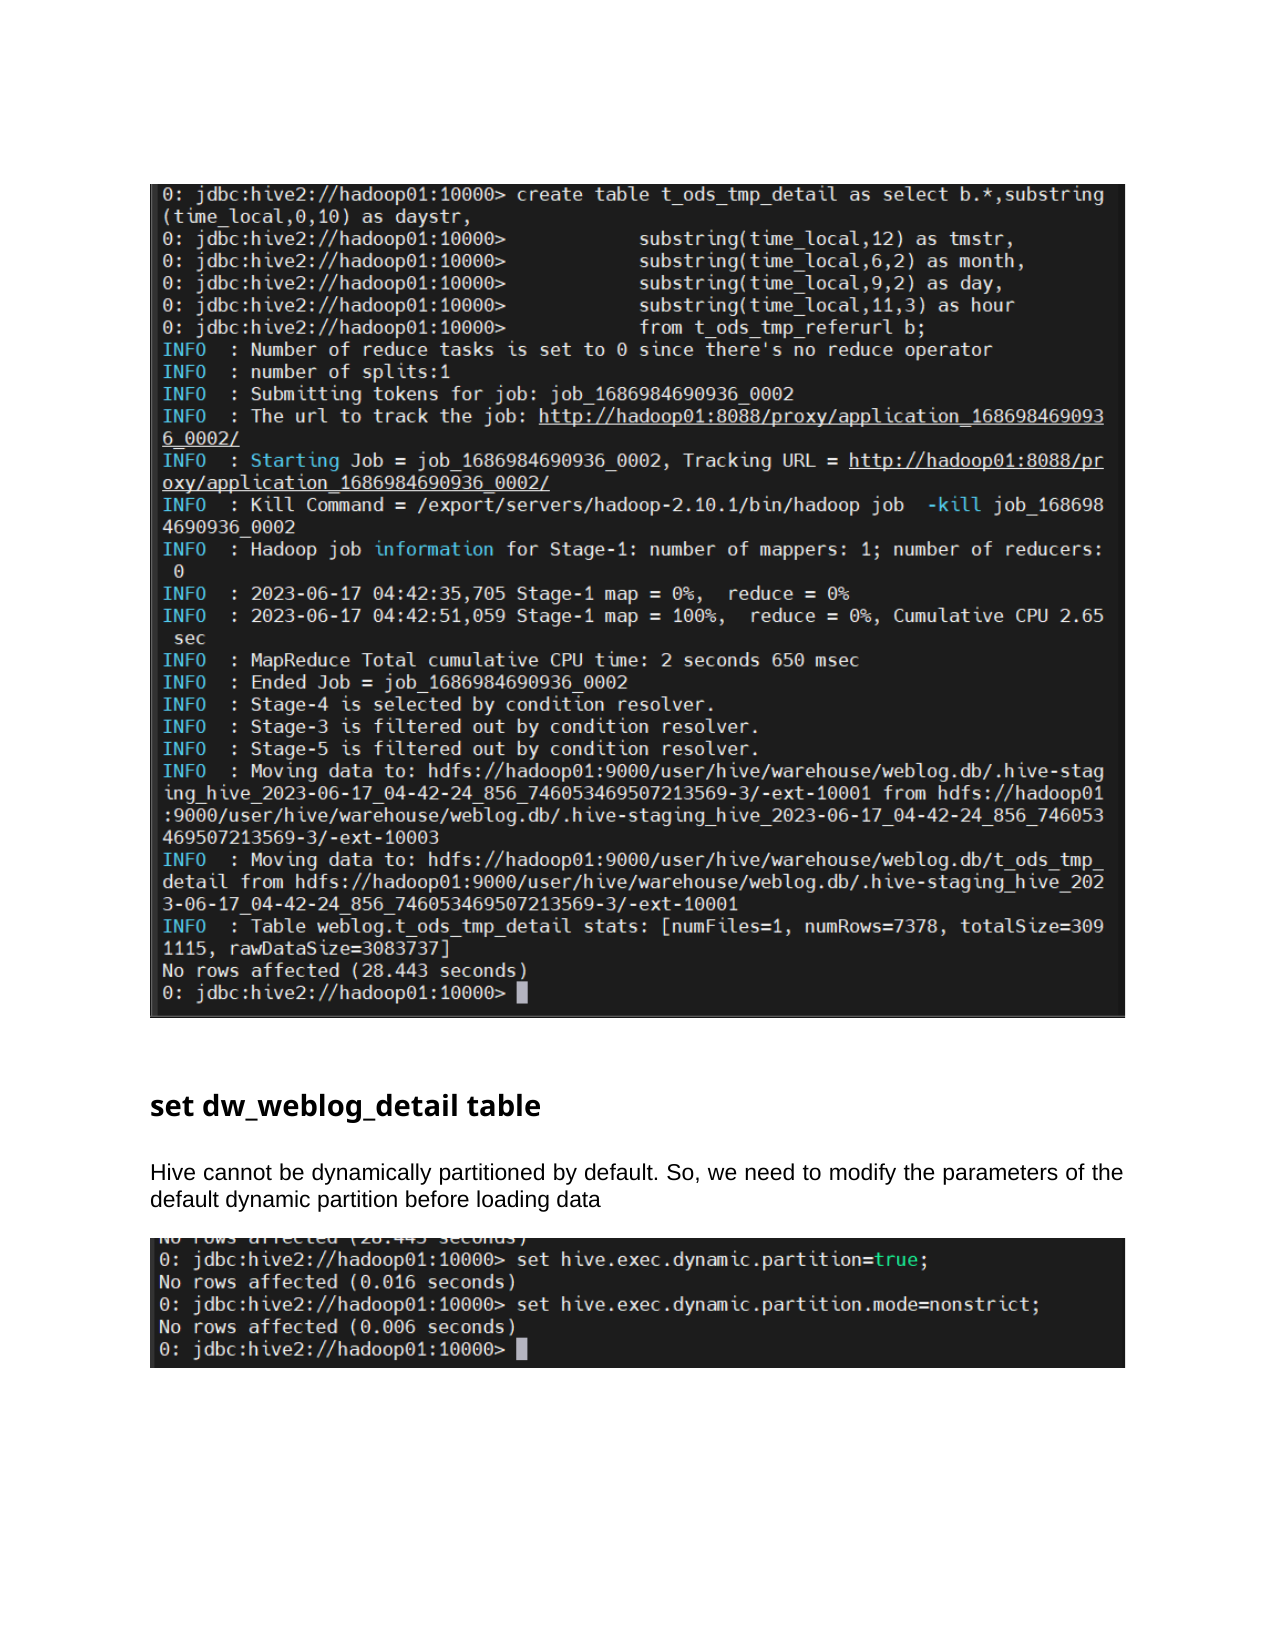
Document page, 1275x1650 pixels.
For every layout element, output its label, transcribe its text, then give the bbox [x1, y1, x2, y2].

picture [150, 1238, 1125, 1368]
text set dw_weblog_detail table [150, 1086, 1125, 1125]
text Hive cannot be dynamically partitioned by default. So, we need to modify the parameters of the default dynamic partition before loading data [150, 1159, 1125, 1212]
picture [150, 184, 1125, 1018]
